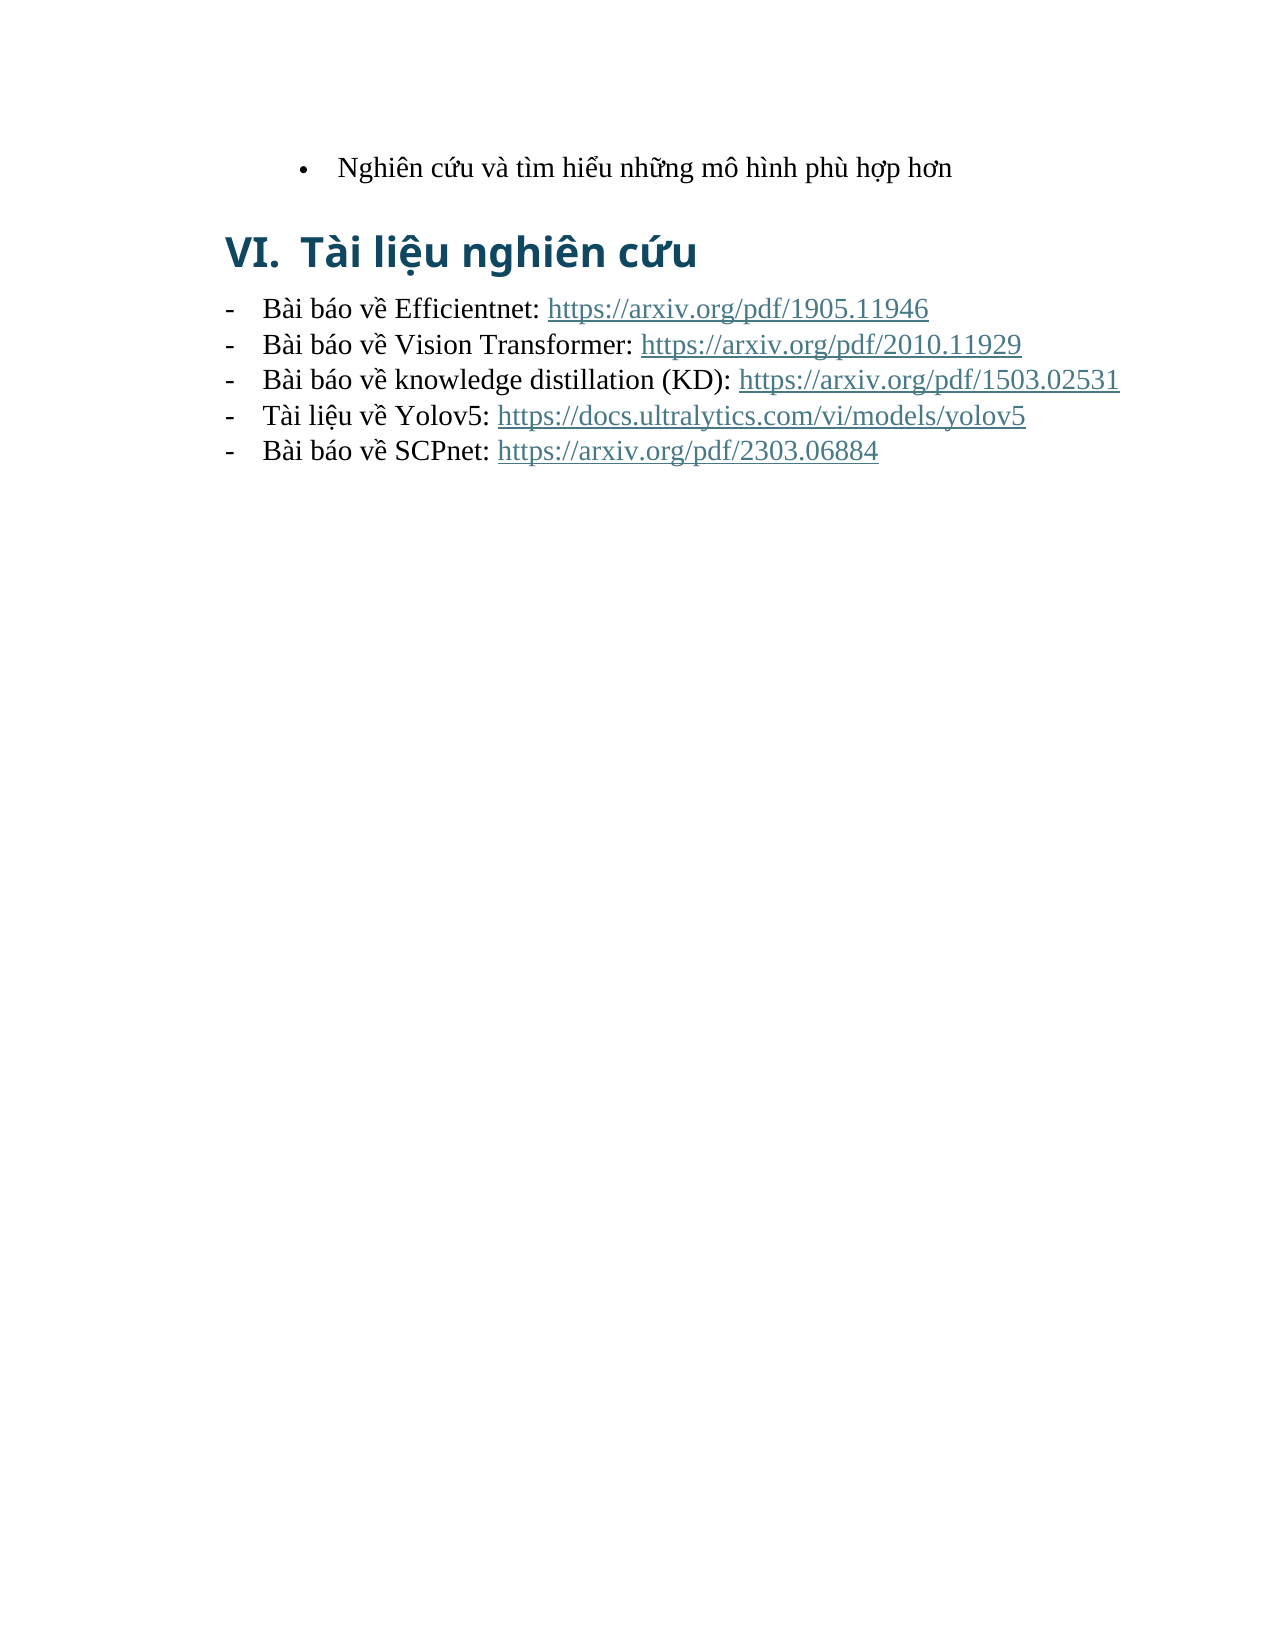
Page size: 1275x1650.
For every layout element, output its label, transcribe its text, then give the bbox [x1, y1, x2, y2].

list Bài báo về Efficientnet: https://arxiv.org/pdf/1905.11946 [225, 291, 1125, 325]
list Bài báo về knowledge distillation (KD): https://arxiv.org/pdf/1503.02531 [225, 362, 1125, 396]
list Nghiên cứu và tìm hiểu những mô hình phù hợp hơn [300, 150, 1125, 183]
list Bài báo về SCPnet: https://arxiv.org/pdf/2303.06884 [225, 433, 1125, 467]
list Bài báo về Vision Transformer: https://arxiv.org/pdf/2010.11929 [225, 327, 1125, 361]
list Tài liệu về Yolov5: https://docs.ultralytics.com/vi/models/yolov5 [225, 398, 1125, 432]
subtitle Tài liệu nghiên cứu [225, 223, 1125, 280]
